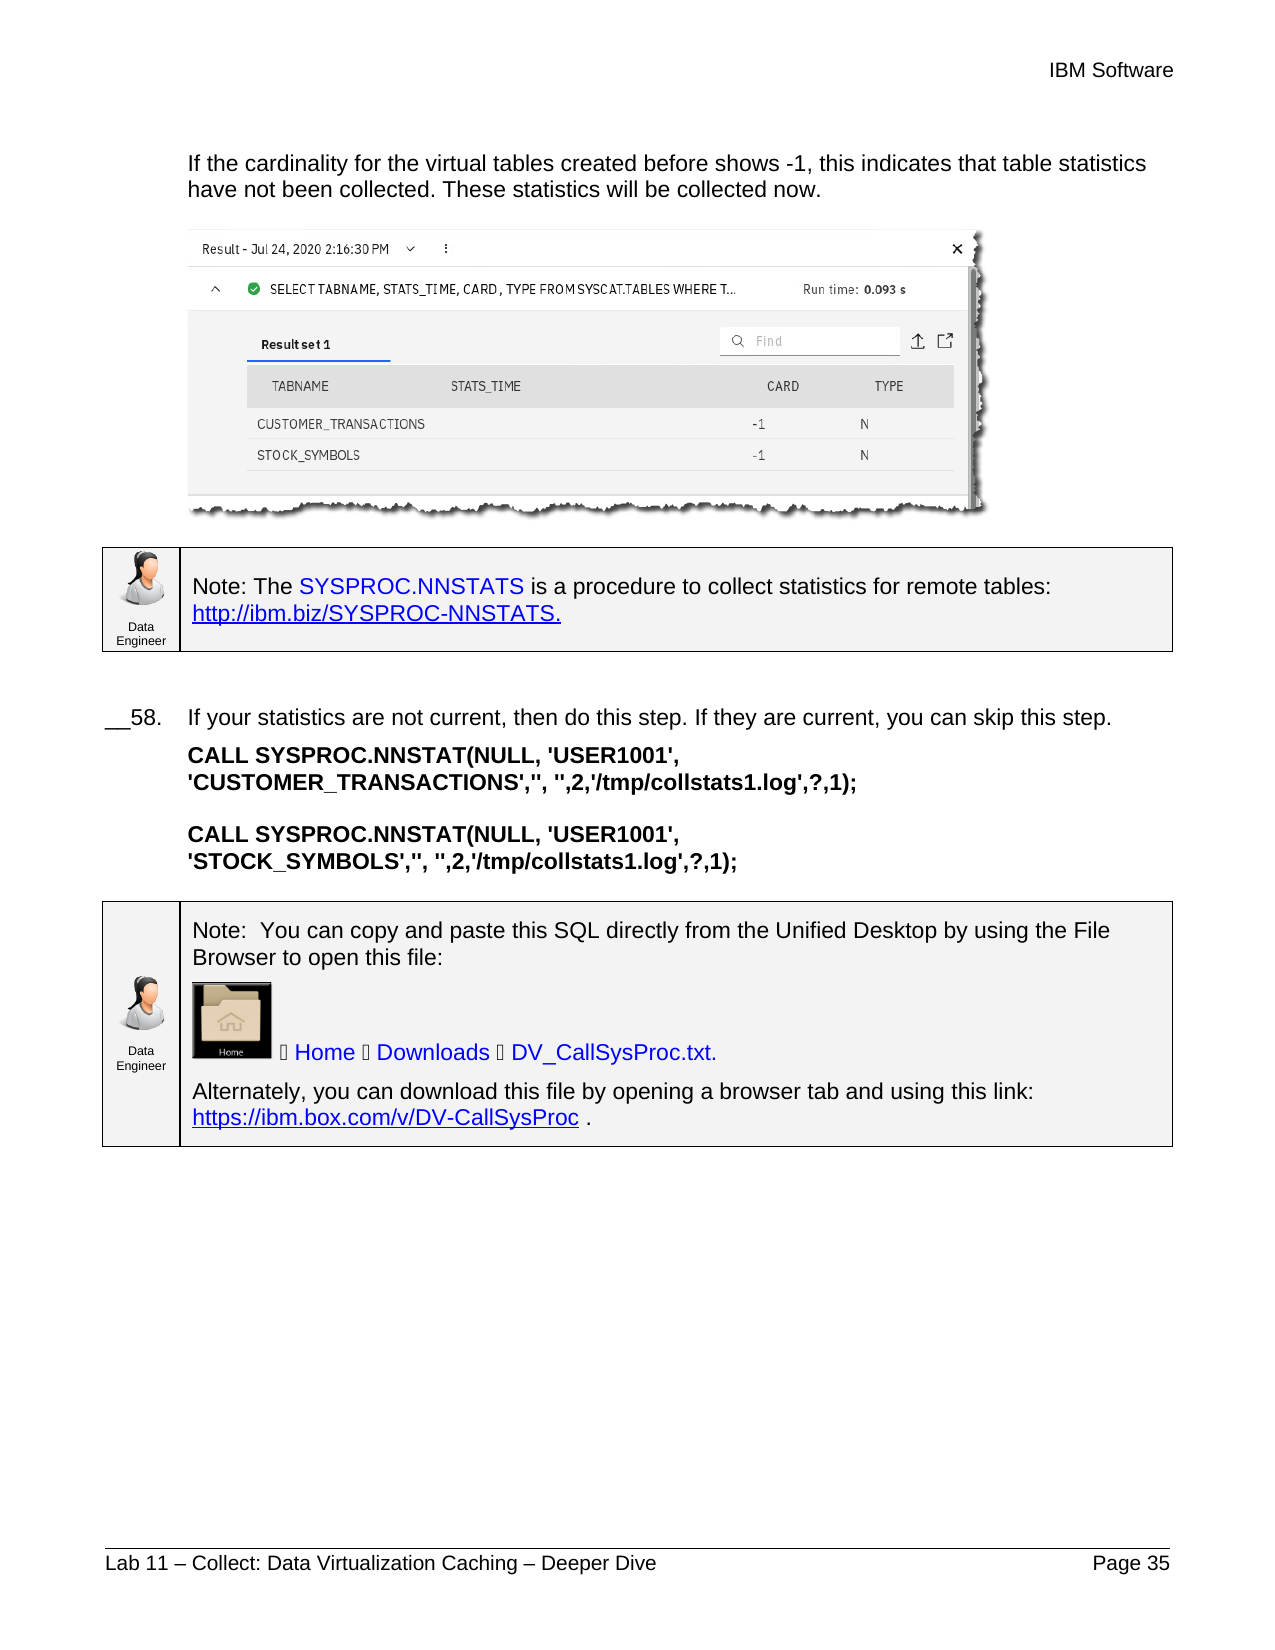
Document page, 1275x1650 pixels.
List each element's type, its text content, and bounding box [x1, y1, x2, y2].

list 'STOCK_SYMBOLS','', '',2,'/tmp/collstats1.log',?,1); [187, 848, 1170, 901]
table_header Data Engineer [103, 902, 179, 1146]
picture [192, 982, 274, 1061]
picture [114, 551, 169, 605]
table_header Data Engineer [103, 548, 179, 651]
list CALL SYSPROC.NNSTAT(NULL, 'USER1001', [187, 742, 1170, 769]
list If your statistics are not current, then do this step. If they are current, you can skip this step. [105, 703, 1170, 730]
list If the cardinality for the virtual tables created before shows -1, this indicates that table statistics have not been collected. These statistics will be collected now. [187, 150, 1170, 203]
list 'CUSTOMER_TRANSACTIONS','', '',2,'/tmp/collstats1.log',?,1); [187, 769, 1170, 795]
list CALL SYSPROC.NNSTAT(NULL, 'USER1001', [187, 821, 1170, 848]
table_header Note: The SYSPROC.NNSTATS is a procedure to collect statistics for remote tables: http://ibm.biz/SYSPROC-NNSTATS. [181, 548, 1172, 651]
picture [114, 975, 169, 1030]
picture [187, 229, 991, 521]
table_header Note: You can copy and paste this SQL directly from the Unified Desktop by using the File Browser to open this file: Home Downloads DV_CallSysProc.txt. Alternately, you can download this file by opening a browser tab and using this link: https://ibm.box.com/v/DV-CallSysProc . [181, 902, 1172, 1146]
